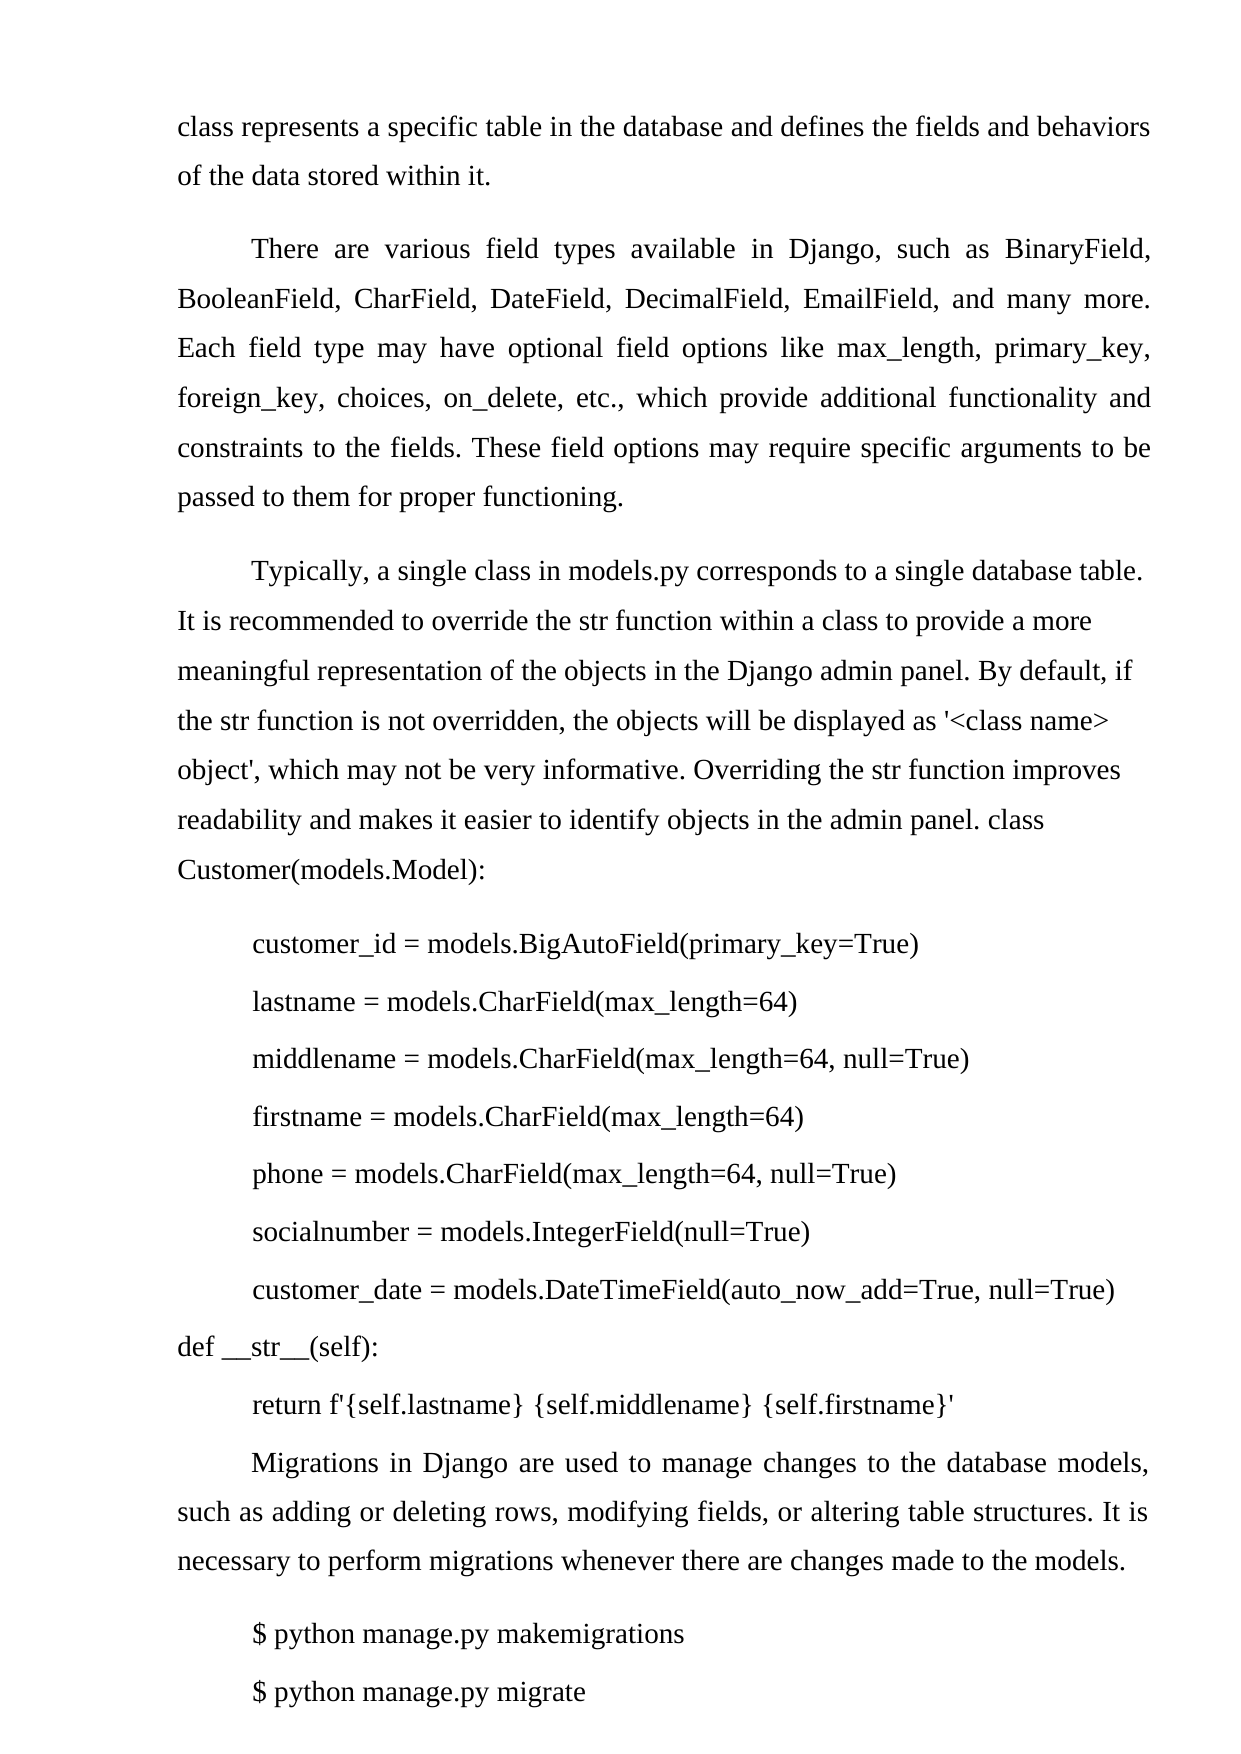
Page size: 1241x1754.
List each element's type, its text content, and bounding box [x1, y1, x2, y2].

text $ python manage.py makemigrations [252, 1617, 1152, 1650]
text class represents a specific table in the database and defines the fields and behaviors of the data stored within it. [177, 109, 1152, 192]
text middlename = models.CharField(max_length=64, null=True) [252, 1041, 1152, 1075]
text def __str__(self): [177, 1329, 1152, 1363]
text firstname = models.CharField(max_length=64) [252, 1099, 1152, 1133]
text customer_date = models.DateTimeField(auto_now_add=True, null=True) [252, 1272, 1152, 1305]
text Migrations in Django are used to manage changes to the database models, such as adding or deleting rows, modifying fields, or altering table structures. It is necessary to perform migrations whenever there are changes made to the models. [177, 1445, 1150, 1577]
text socialnumber = models.IntegerField(null=True) [252, 1214, 1152, 1248]
text There are various field types available in Django, such as BinaryField, BooleanField, CharField, DateField, DecimalField, EmailField, and many more. Each field type may have optional field options like max_length, primary_key, foreign_key, choices, on_delete, etc., which provide additional functionality and constraints to the fields. These field options may require specific arguments to be passed to them for proper functioning. [177, 231, 1152, 513]
text lastname = models.CharField(max_length=64) [252, 984, 1152, 1017]
text customer_id = models.BigAutoField(primary_key=True) [252, 926, 1152, 960]
text $ python manage.py migrate [252, 1674, 1152, 1708]
text phone = models.CharField(max_length=64, null=True) [252, 1157, 1152, 1190]
text Typically, a single class in models.py corresponds to a single database table. It is recommended to override the str function within a class to provide a more meaningful representation of the objects in the Django admin panel. By default, if the str function is not overridden, the objects will be displayed as '<class name> object', which may not be very informative. Overriding the str function improves readability and makes it easier to identify objects in the admin panel. class Customer(models.Model): [177, 553, 1152, 886]
text return f'{self.lastname} {self.middlename} {self.firstname}' [252, 1387, 1152, 1421]
